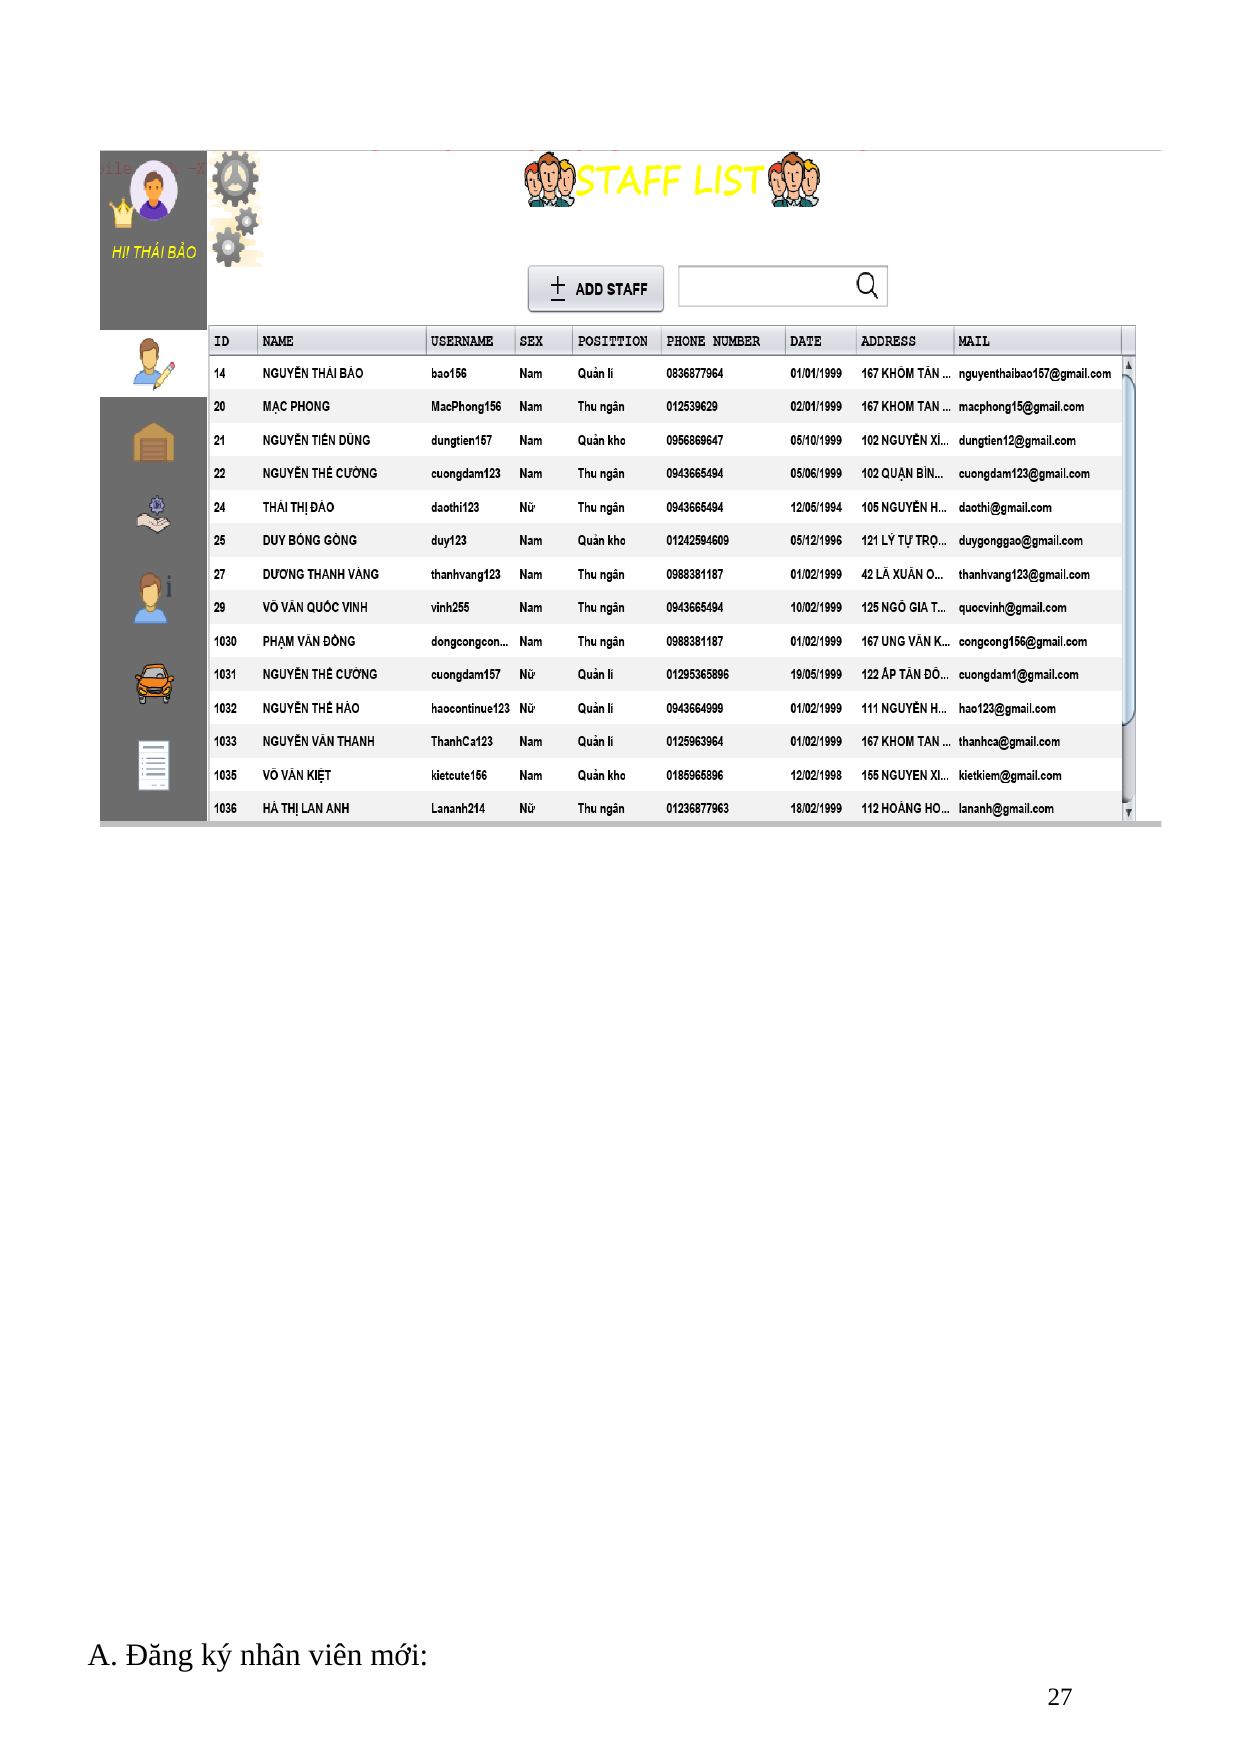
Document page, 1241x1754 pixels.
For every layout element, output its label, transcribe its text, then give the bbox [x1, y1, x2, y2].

list Đăng ký nhân viên mới: [87, 1636, 1143, 1672]
picture [100, 150, 1162, 827]
